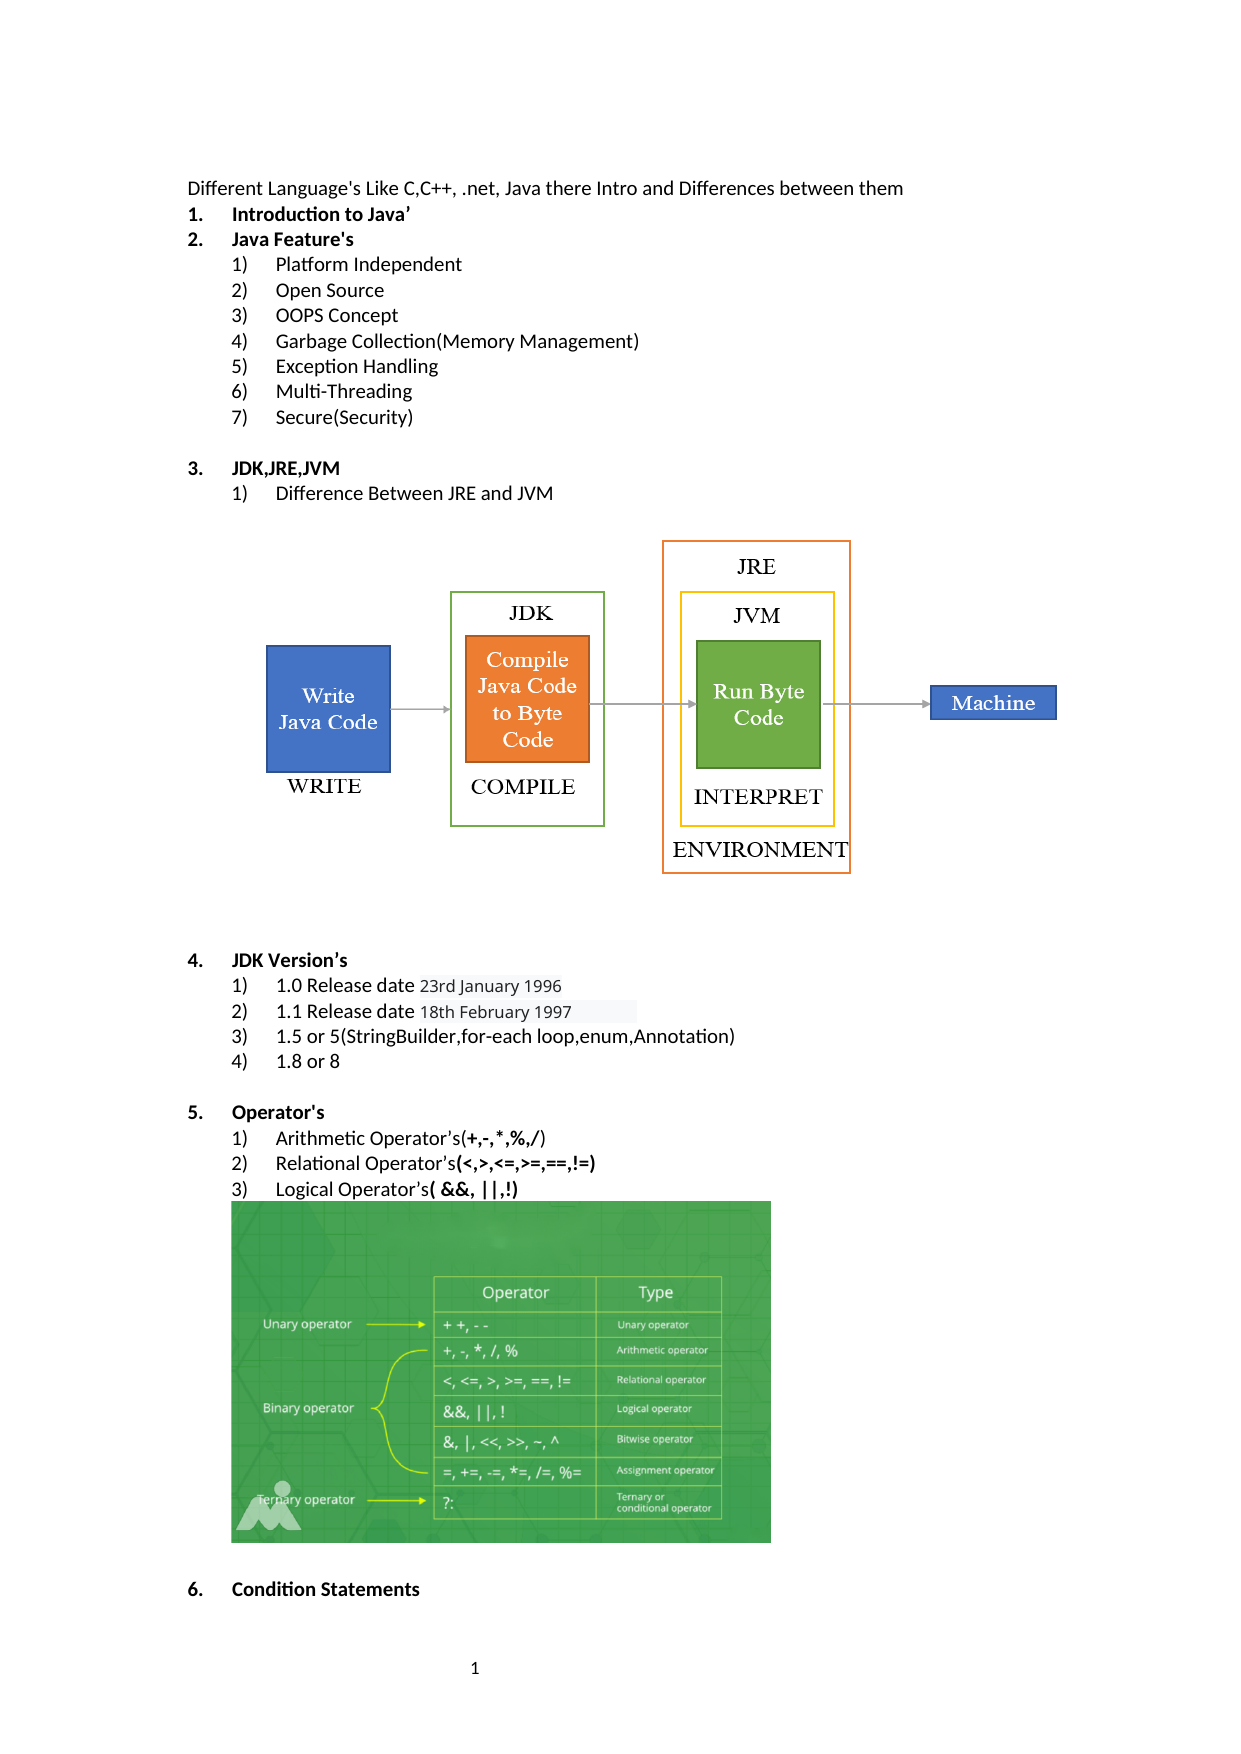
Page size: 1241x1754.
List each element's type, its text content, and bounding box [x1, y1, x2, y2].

list 1.8 or 8 [231, 1049, 1053, 1074]
text Different Language's Like C,C++, .net, Java there Intro and Differences between them [187, 175, 1053, 201]
list Garbage Collection(Memory Management) [231, 328, 1053, 353]
list Open Source [231, 277, 1053, 302]
list Exception Handling [231, 353, 1053, 379]
list Operator's [187, 1099, 1053, 1125]
list Java Feature's [187, 226, 1053, 252]
list Condition Statements [187, 1576, 1053, 1602]
picture [231, 1201, 771, 1543]
list 1.0 Release date 23rd January 1996 [231, 972, 1053, 998]
list Arithmetic Operator’s(+,-,*,%,/) [231, 1125, 1053, 1150]
list Introduction to Java’ [187, 201, 1053, 226]
picture [231, 505, 1090, 922]
list 1.5 or 5(StringBuilder,for-each loop,enum,Annotation) [231, 1023, 1053, 1049]
list OOPS Concept [231, 302, 1053, 328]
list JDK,JRE,JVM [187, 455, 1053, 480]
list Platform Independent [231, 252, 1053, 277]
list Relational Operator’s(<,>,<=,>=,==,!=) [231, 1150, 1053, 1176]
list 1.1 Release date 18th February 1997 [231, 998, 1053, 1023]
list Secure(Security) [231, 404, 1053, 429]
list Logical Operator’s( &&, ||,!) [231, 1176, 1053, 1201]
list JDK Version’s [187, 947, 1053, 972]
list Difference Between JRE and JVM [231, 480, 1053, 505]
list Multi-Threading [231, 379, 1053, 404]
